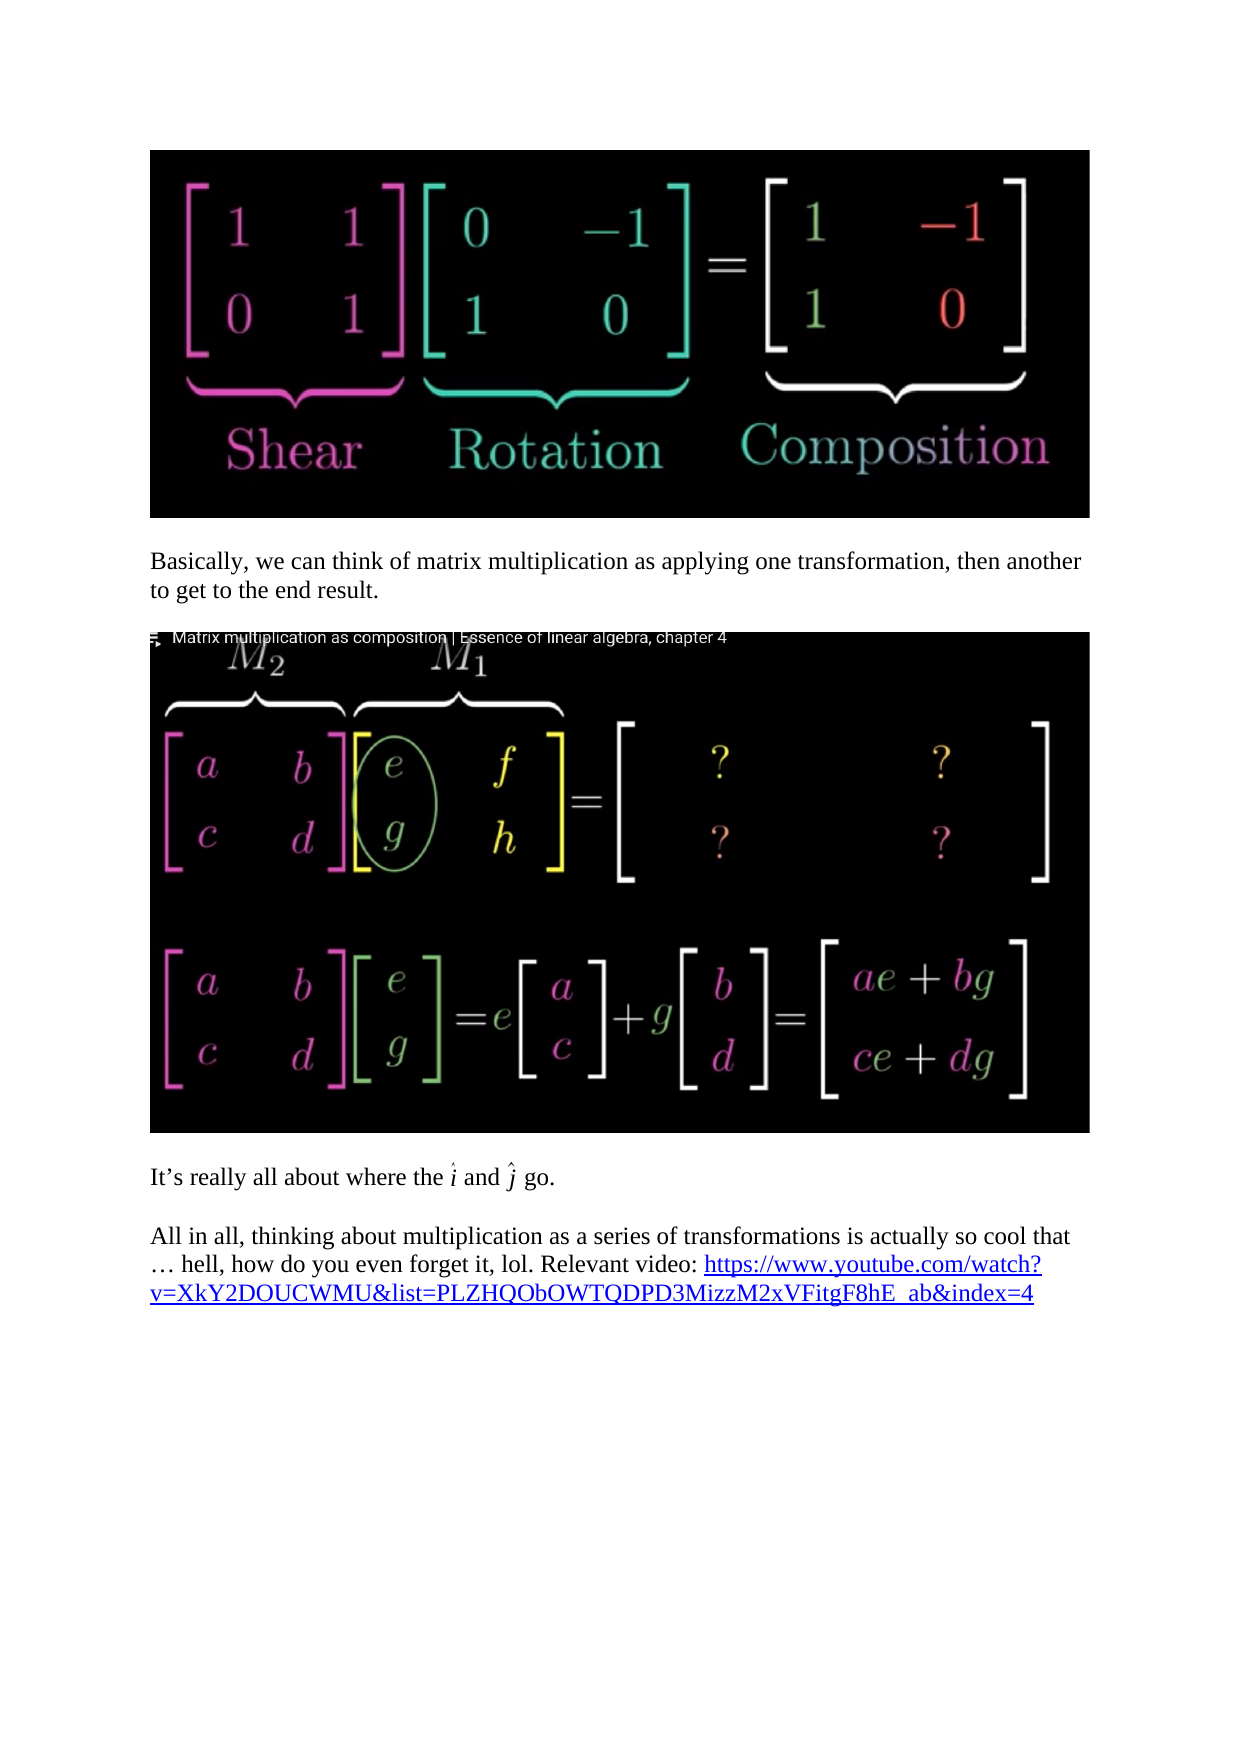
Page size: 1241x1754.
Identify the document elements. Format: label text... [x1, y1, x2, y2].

text Basically, we can think of matrix multiplication as applying one transformation, then another to get to the end result. [150, 546, 1090, 604]
text It’s really all about where the and go. [150, 1161, 1090, 1192]
picture [150, 150, 1090, 518]
picture [150, 632, 1090, 1133]
text All in all, thinking about multiplication as a series of transformations is actually so cool that … hell, how do you even forget it, lol. Relevant video: https://www.youtube.com/watch?v=XkY2DOUCWMU&list=PLZHQObOWTQDPD3MizzM2xVFitgF8hE_ab&index=4 [150, 1221, 1090, 1307]
